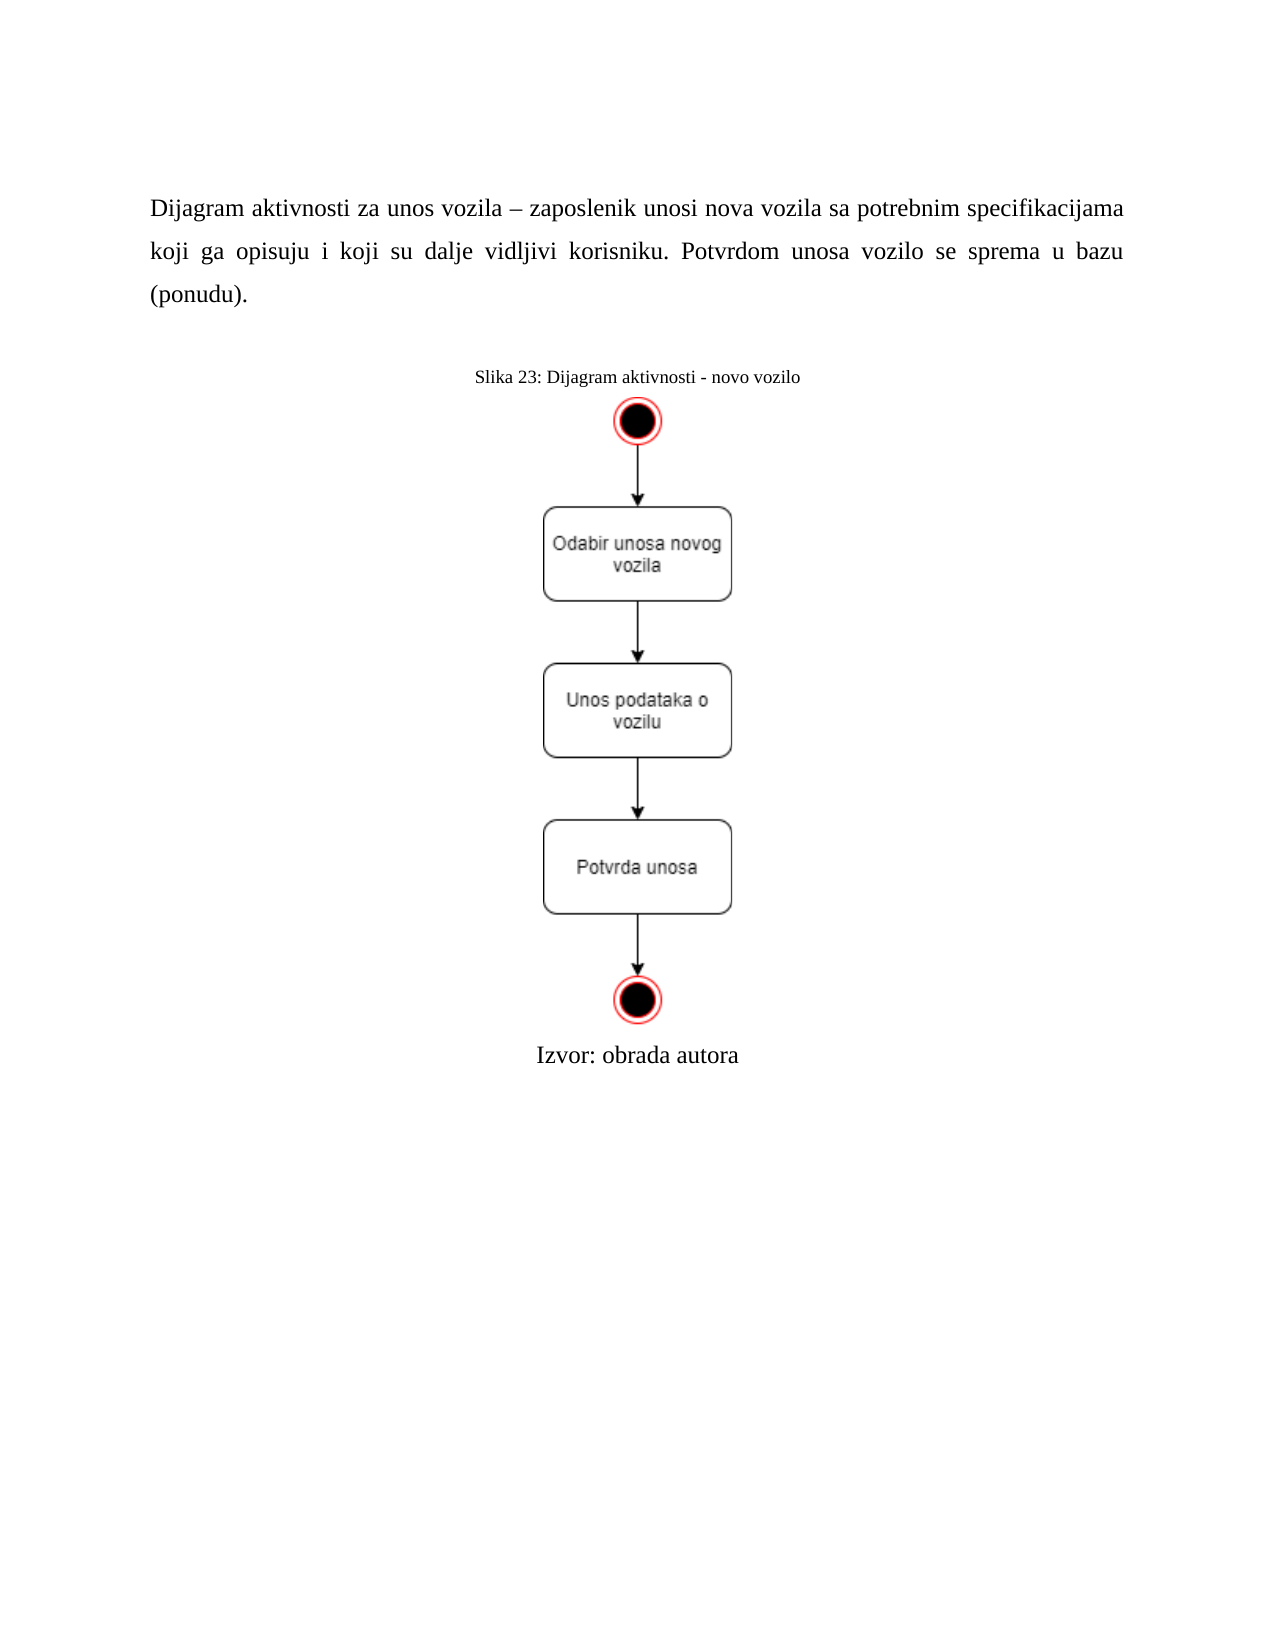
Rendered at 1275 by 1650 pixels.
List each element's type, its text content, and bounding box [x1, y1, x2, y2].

text Izvor: obrada autora [150, 1040, 1125, 1069]
text Dijagram aktivnosti za unos vozila – zaposlenik unosi nova vozila sa potrebnim specifikacijama koji ga opisuju i koji su dalje vidljivi korisniku. Potvrdom unosa vozilo se sprema u bazu (ponudu). [150, 193, 1125, 308]
picture [543, 397, 733, 1026]
text Slika 23: Dijagram aktivnosti - novo vozilo [150, 366, 1125, 387]
